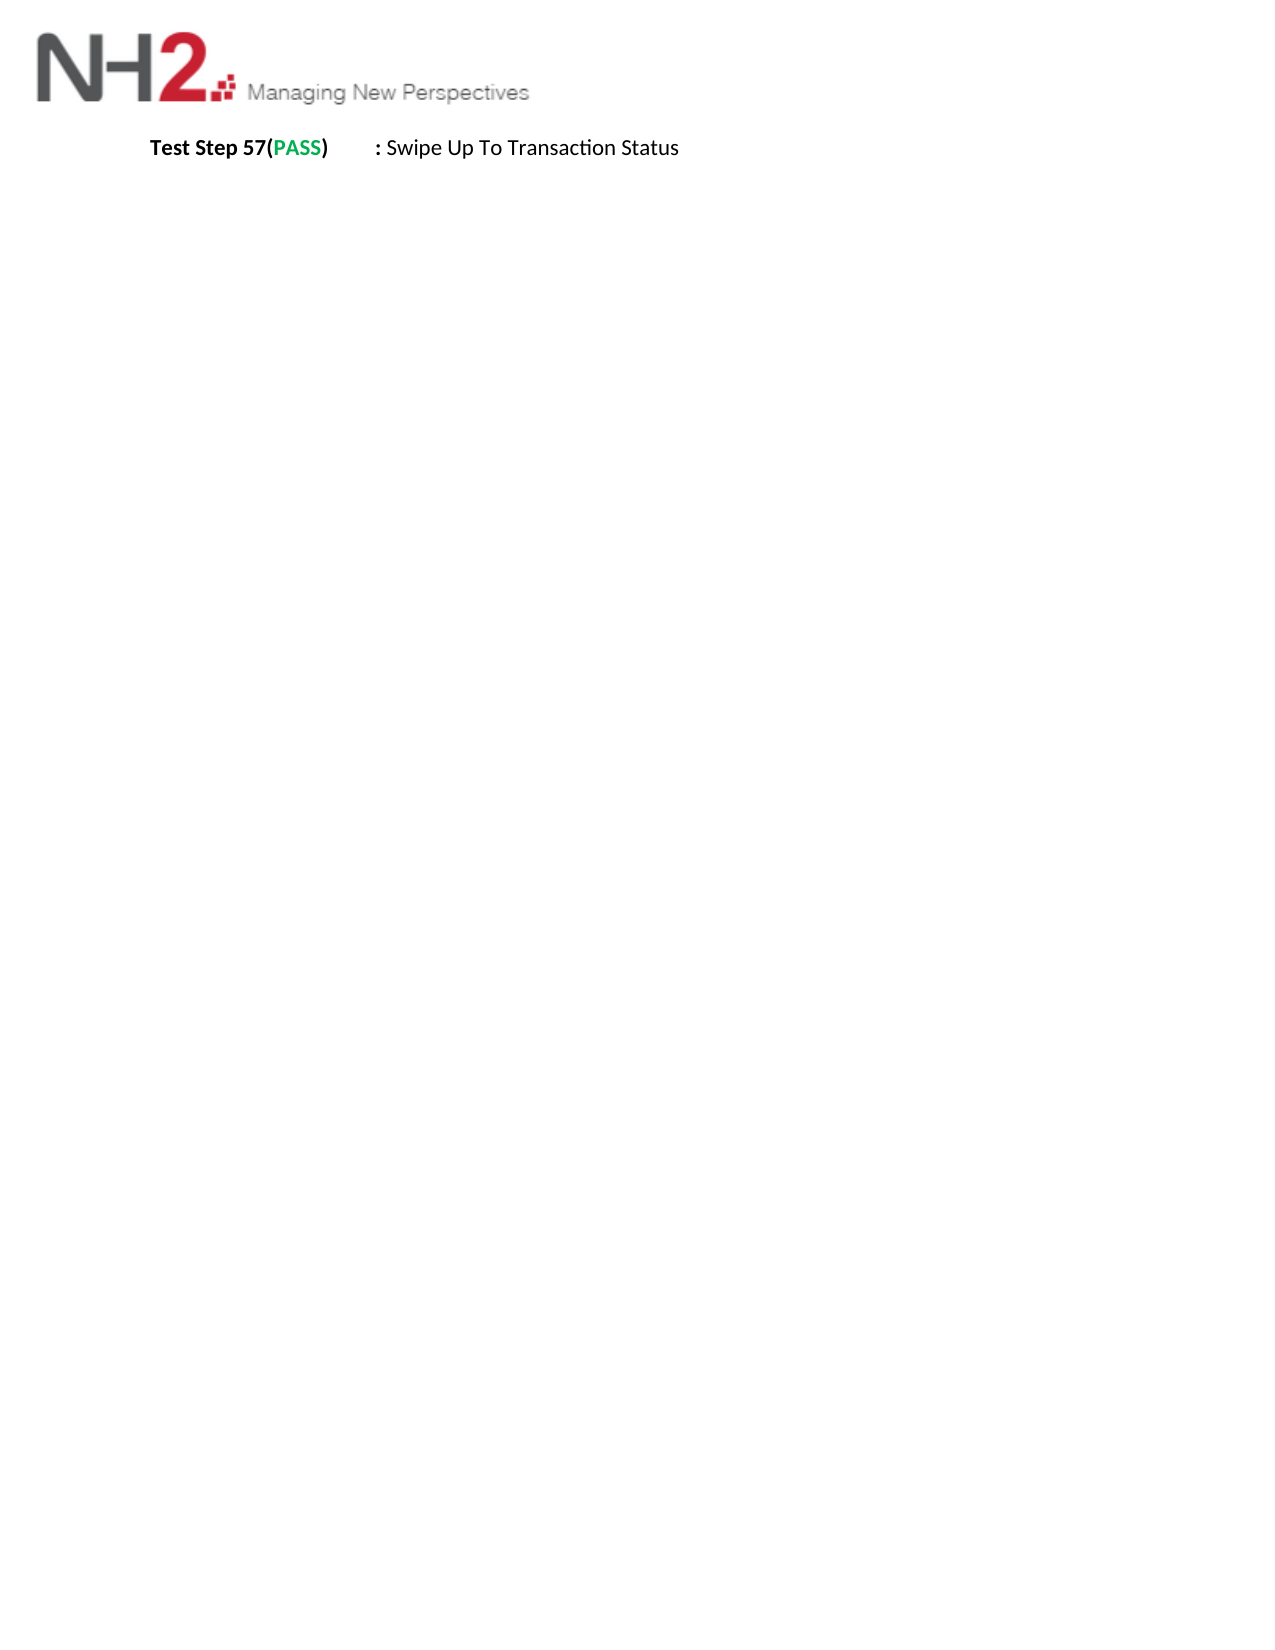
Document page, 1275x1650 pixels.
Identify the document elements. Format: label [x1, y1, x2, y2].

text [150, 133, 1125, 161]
picture [26, 23, 540, 111]
